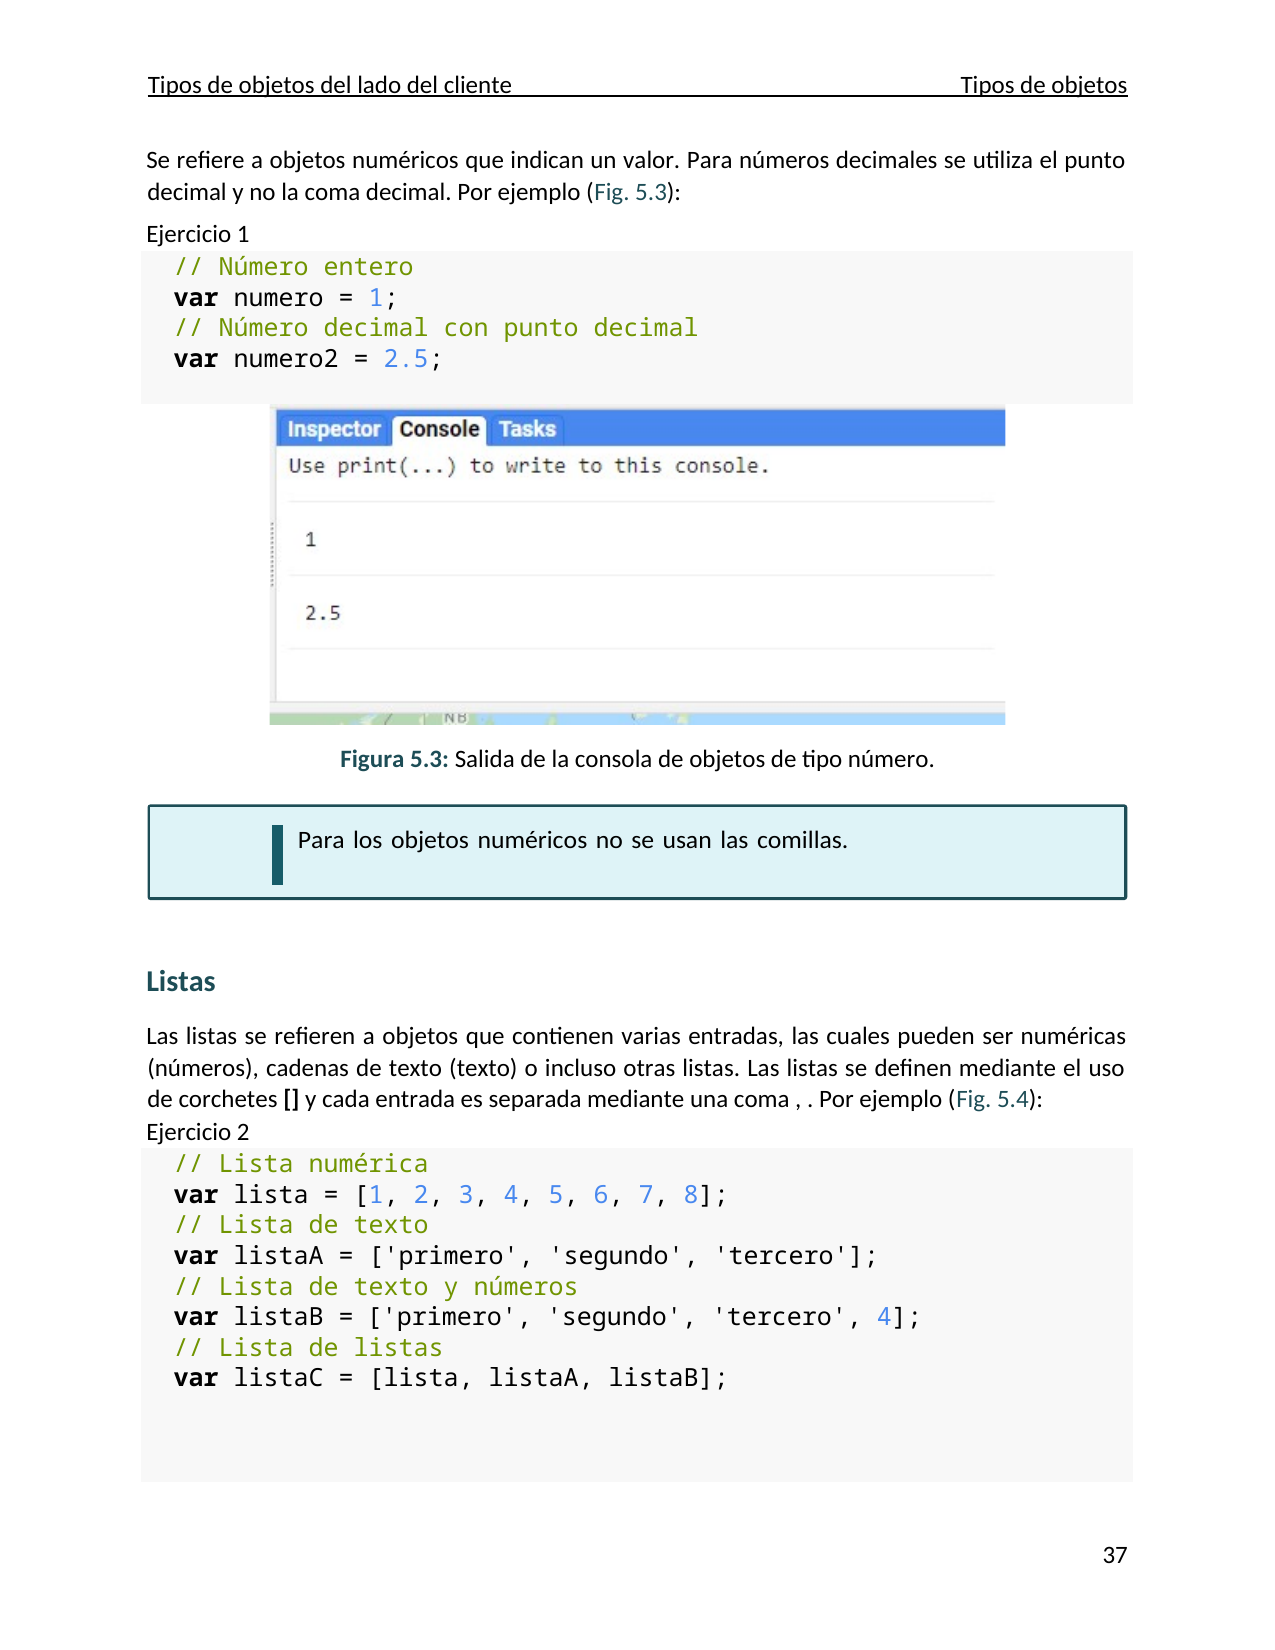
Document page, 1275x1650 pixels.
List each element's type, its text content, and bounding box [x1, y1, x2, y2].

text Para los objetos numéricos no se usan las comillas. [223, 824, 1127, 855]
table_header // Lista numérica var lista = [1, 2, 3, 4, 5, 6, 7, 8]; // Lista de texto var listaA = ['primero', 'segundo', 'tercero']; // Lista de texto y números var listaB = ['primero', 'segundo', 'tercero', 4]; // Lista de listas var listaC = [lista, listaA, listaB]; [141, 1148, 1133, 1482]
text Se refiere a objetos numéricos que indican un valor. Para números decimales se utiliza el punto decimal y no la coma decimal. Por ejemplo (Fig. 5.3): [146, 144, 1127, 206]
text Las listas se refieren a objetos que contienen varias entradas, las cuales pueden ser numéricas (números), cadenas de texto (texto) o incluso otras listas. Las listas se definen mediante el uso de corchetes [] y cada entrada es separada mediante una coma , . Por ejemplo (Fig. 5.4): [146, 1021, 1127, 1114]
text Figura 5.3: Salida de la consola de objetos de tipo número. [148, 743, 1127, 774]
text Ejercicio 2 [146, 1116, 1127, 1146]
table_header // Número entero var numero = 1; // Número decimal con punto decimal var numero2 = 2.5; [141, 251, 1133, 404]
text Ejercicio 1 [146, 218, 1127, 249]
subtitle Listas [146, 962, 1127, 999]
picture [269, 404, 1006, 725]
